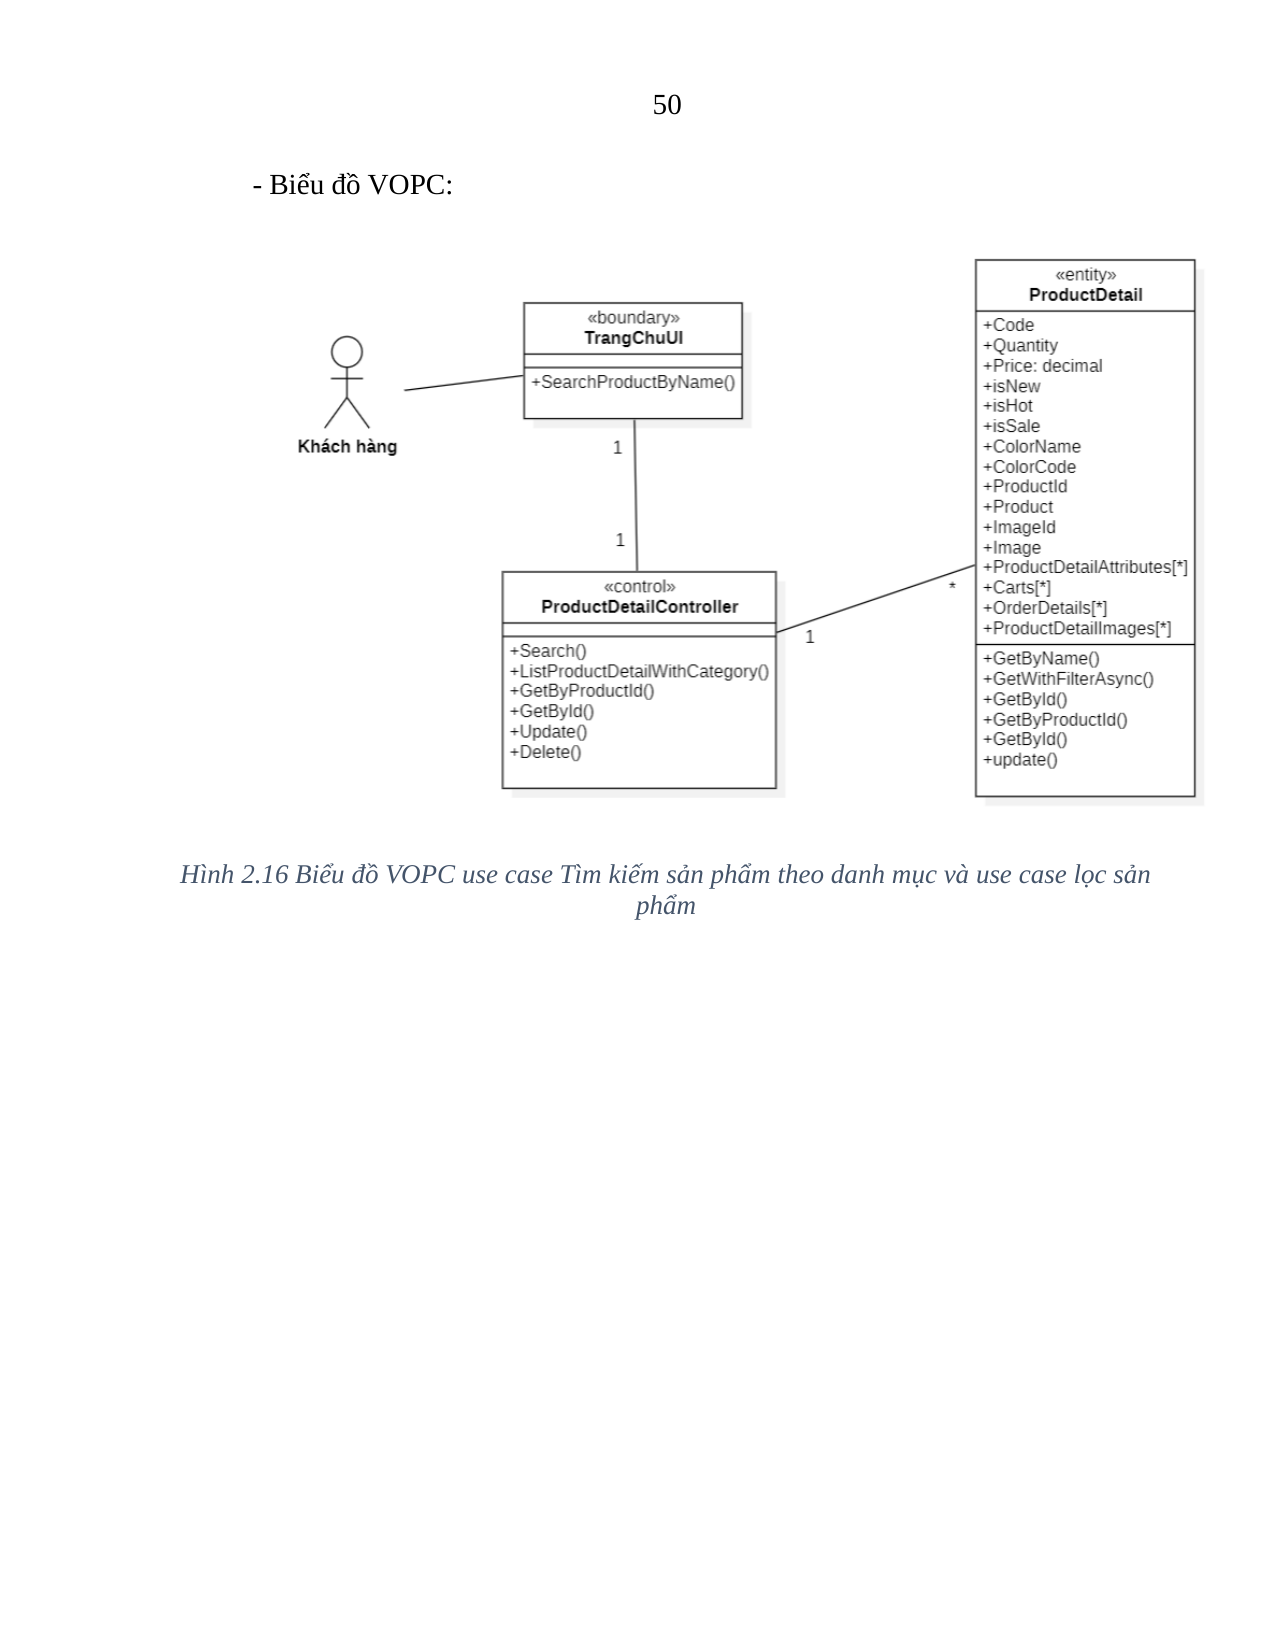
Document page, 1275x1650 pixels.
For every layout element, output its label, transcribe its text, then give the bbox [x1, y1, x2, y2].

text Hình 2.16 Biểu đồ VOPC use case Tìm kiếm sản phẩm theo danh mục và use case lọc sản phẩm [177, 858, 1157, 920]
picture [252, 217, 1232, 829]
list Biểu đồ VOPC: [252, 167, 1157, 217]
